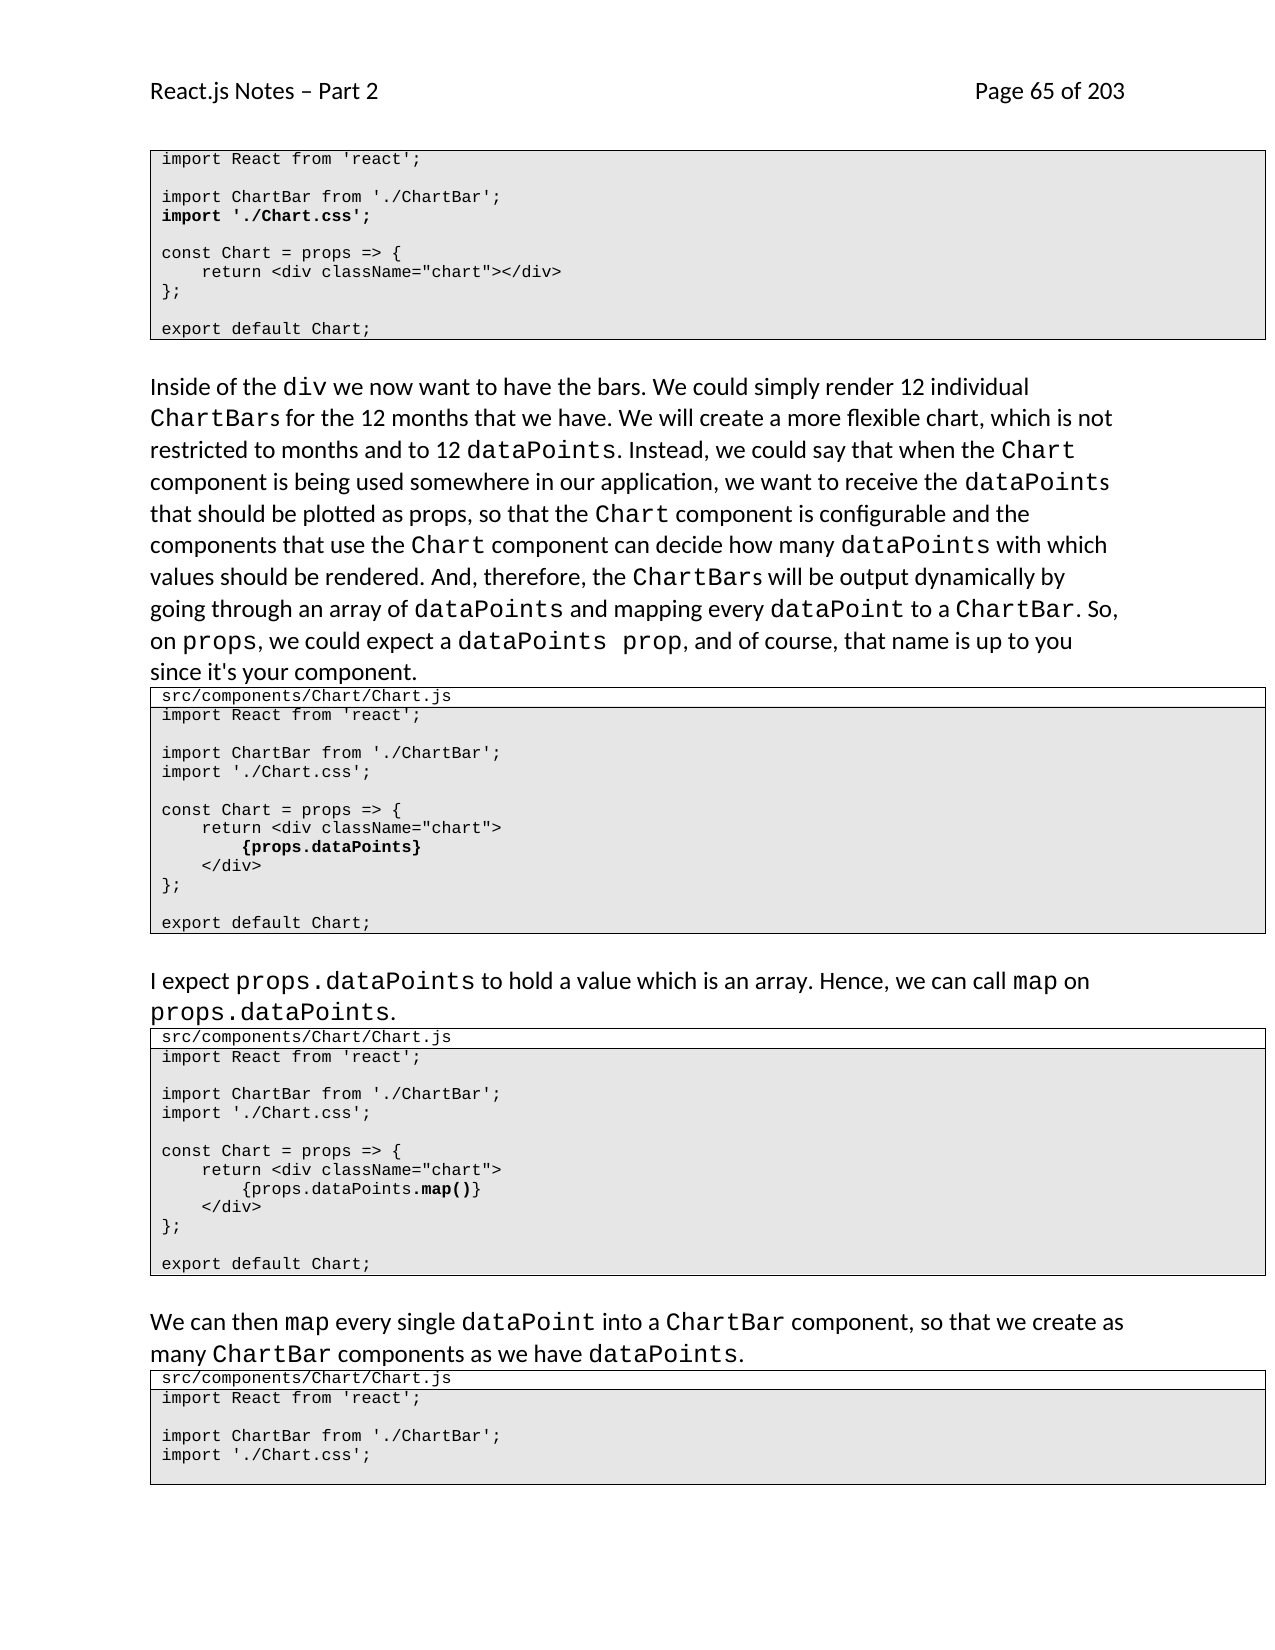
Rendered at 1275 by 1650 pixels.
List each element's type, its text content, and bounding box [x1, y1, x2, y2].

table_cell import React from 'react'; import ChartBar from './ChartBar'; import './Chart.css'; const Chart = props => { return <div className="chart"> {props.dataPoints.map()} </div> }; export default Chart; [151, 1049, 1265, 1274]
table_header src/components/Chart/Chart.js [151, 1029, 1265, 1048]
table_header src/components/Chart/Chart.js [151, 688, 1265, 706]
table_cell import React from 'react'; import ChartBar from './ChartBar'; import './Chart.css'; const Chart = props => { return <div className="chart"></div> }; export default Chart; [151, 151, 1265, 339]
table_cell import React from 'react'; import ChartBar from './ChartBar'; import './Chart.css'; const Chart = props => { return <div className="chart"> {props.dataPoints} </div> }; export default Chart; [151, 708, 1265, 933]
text Inside of the div we now want to have the bars. We could simply render 12 individual ChartBars for the 12 months that we have. We will create a more flexible chart, which is not restricted to months and to 12 dataPoints. Instead, we could say that when the Chart component is being used somewhere in our application, we want to receive the dataPoints that should be plotted as props, so that the Chart component is configurable and the components that use the Chart component can decide how many dataPoints with which values should be rendered. And, therefore, the ChartBars will be output dynamically by going through an array of dataPoints and mapping every dataPoint to a ChartBar. So, on props, we could expect a dataPoints prop, and of course, that name is up to you since it's your component. [150, 371, 1125, 687]
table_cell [151, 1390, 1265, 1484]
table_header src/components/Chart/Chart.js [151, 1371, 1265, 1389]
text I expect props.dataPoints to hold a value which is an array. Hence, we can call map on props.dataPoints. [150, 965, 1125, 1028]
text We can then map every single dataPoint into a ChartBar component, so that we create as many ChartBar components as we have dataPoints. [150, 1306, 1125, 1369]
